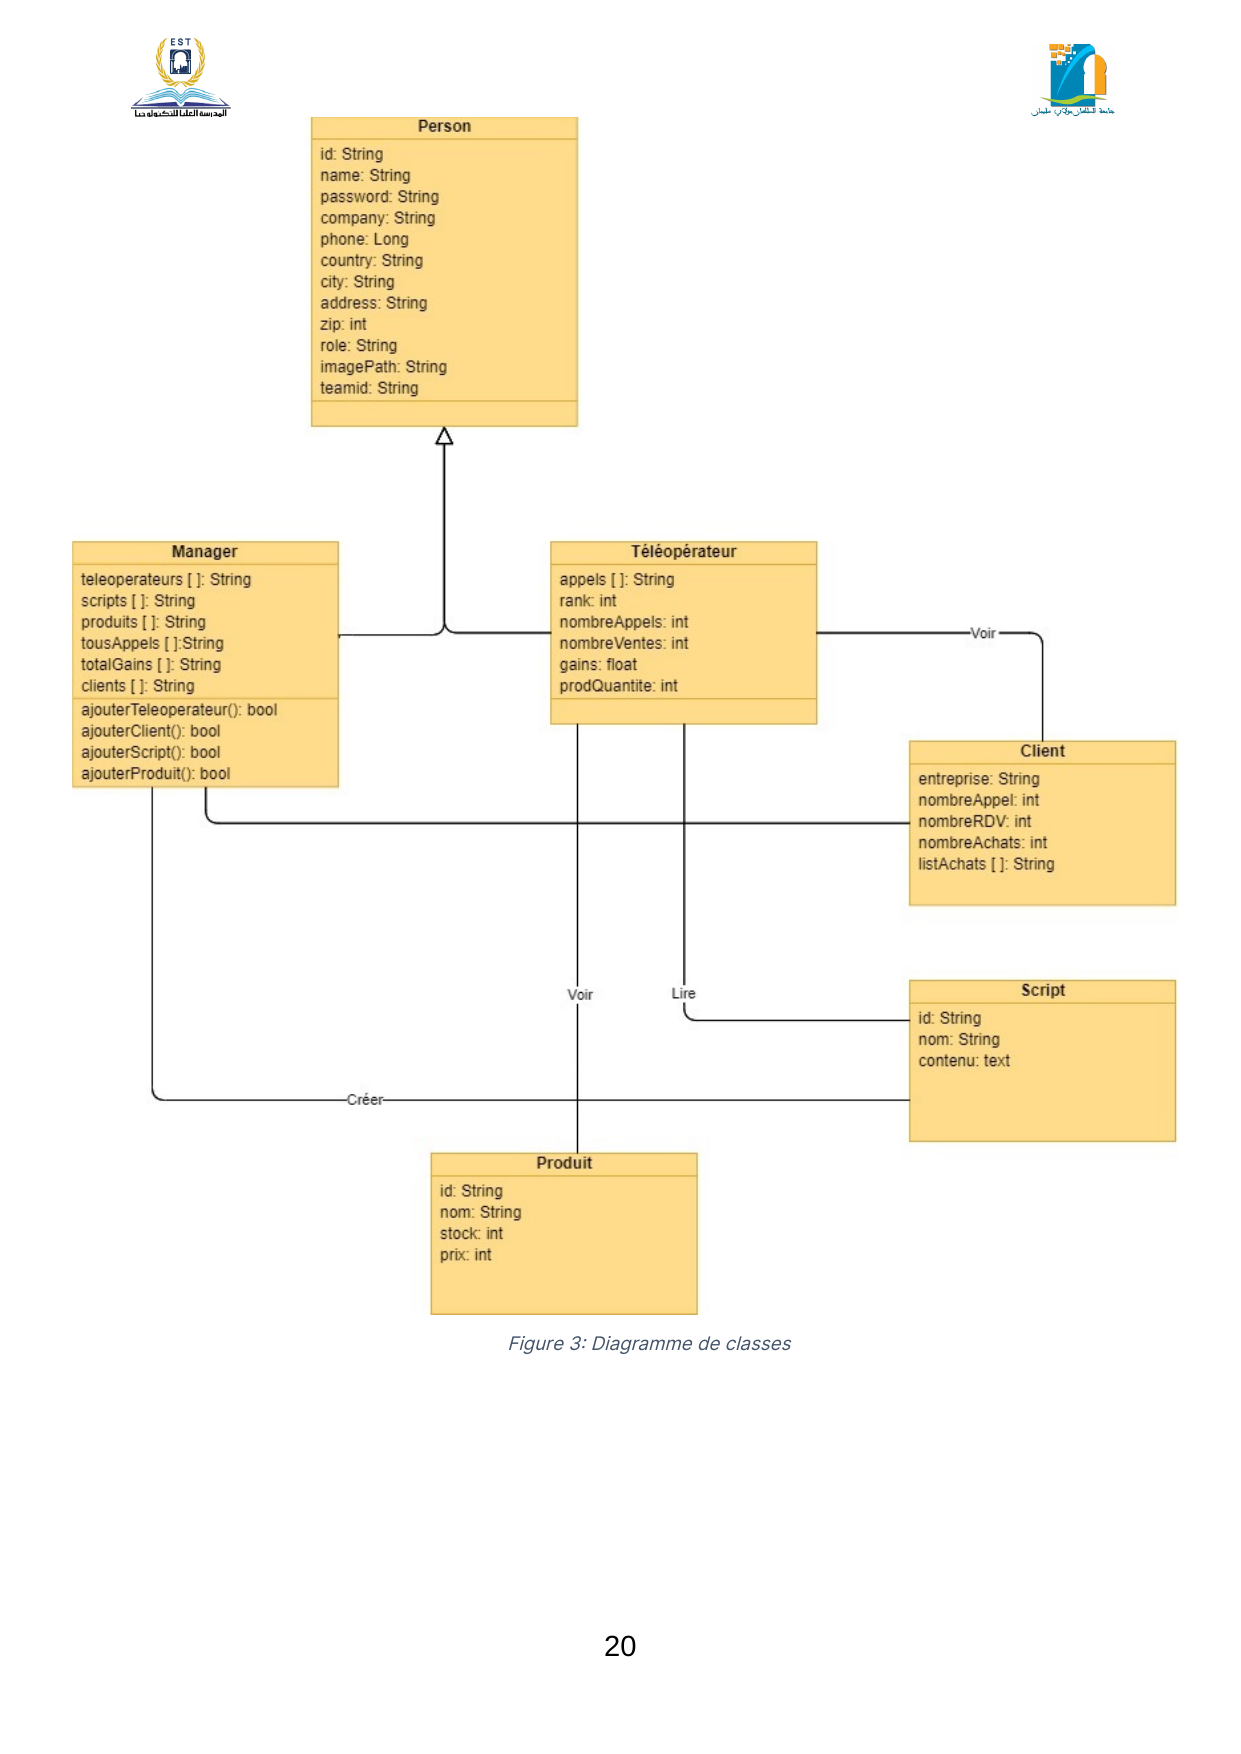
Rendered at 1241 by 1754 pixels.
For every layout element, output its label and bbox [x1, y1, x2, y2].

picture [72, 23, 1179, 1315]
